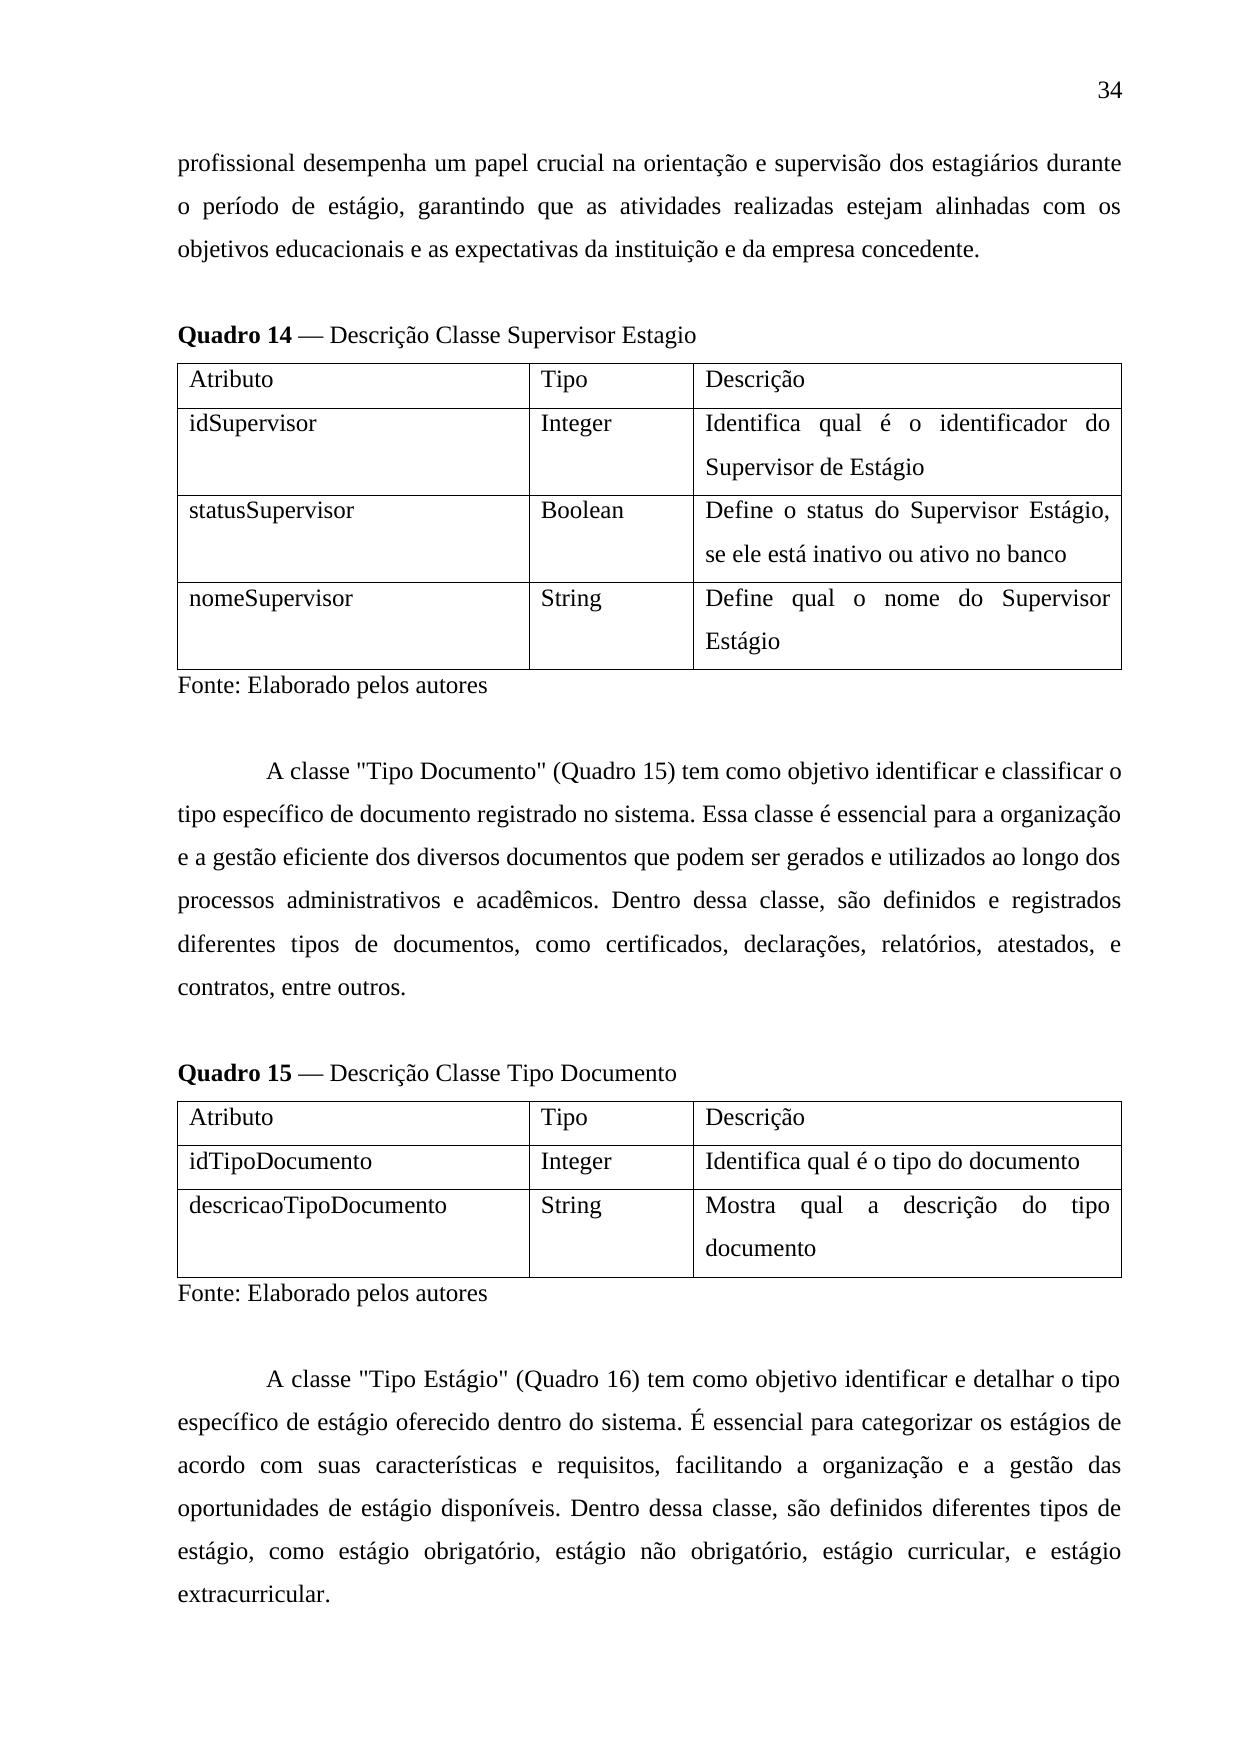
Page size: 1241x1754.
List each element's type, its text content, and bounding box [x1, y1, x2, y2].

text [177, 148, 1122, 263]
table_header Tipo [530, 364, 693, 407]
table_header Descrição [694, 1102, 1121, 1145]
table_cell Integer [530, 1146, 693, 1189]
table_cell Integer [530, 409, 693, 494]
table_cell Mostra qual a descrição do tipo documento [694, 1190, 1121, 1277]
table_header Atributo [178, 364, 529, 407]
text Quadro 14 — Descrição Classe Supervisor Estagio [177, 320, 1122, 349]
table_cell String [530, 1190, 693, 1277]
table_header Descrição [694, 364, 1121, 407]
table_cell Identifica qual é o tipo do documento [694, 1146, 1121, 1189]
text A classe "Tipo Estágio" (Quadro 16) tem como objetivo identificar e detalhar o tipo específico de estágio oferecido dentro do sistema. É essencial para categorizar os estágios de acordo com suas características e requisitos, facilitando a organização e a gestão das oportunidades de estágio disponíveis. Dentro dessa classe, são definidos diferentes tipos de estágio, como estágio obrigatório, estágio não obrigatório, estágio curricular, e estágio extracurricular. [177, 1364, 1122, 1608]
table_header Tipo [530, 1102, 693, 1145]
table_cell statusSupervisor [178, 496, 529, 582]
text Fonte: Elaborado pelos autores [177, 1278, 1122, 1306]
table_header Atributo [178, 1102, 529, 1145]
text A classe "Tipo Documento" (Quadro 15) tem como objetivo identificar e classificar o tipo específico de documento registrado no sistema. Essa classe é essencial para a organização e a gestão eficiente dos diversos documentos que podem ser gerados e utilizados ao longo dos processos administrativos e acadêmicos. Dentro dessa classe, são definidos e registrados diferentes tipos de documentos, como certificados, declarações, relatórios, atestados, e contratos, entre outros. [177, 756, 1122, 1001]
table_cell nomeSupervisor [178, 583, 529, 669]
table_cell Boolean [530, 496, 693, 582]
table_cell Define o status do Supervisor Estágio, se ele está inativo ou ativo no banco [694, 496, 1121, 582]
table_cell Identifica qual é o identificador do Supervisor de Estágio [694, 409, 1121, 494]
text Quadro 15 — Descrição Classe Tipo Documento [177, 1058, 1122, 1087]
table_cell Define qual o nome do Supervisor Estágio [694, 583, 1121, 669]
table_cell idTipoDocumento [178, 1146, 529, 1189]
text Fonte: Elaborado pelos autores [177, 670, 1122, 699]
table_cell descricaoTipoDocumento [178, 1190, 529, 1277]
table_cell String [530, 583, 693, 669]
table_cell idSupervisor [178, 409, 529, 494]
